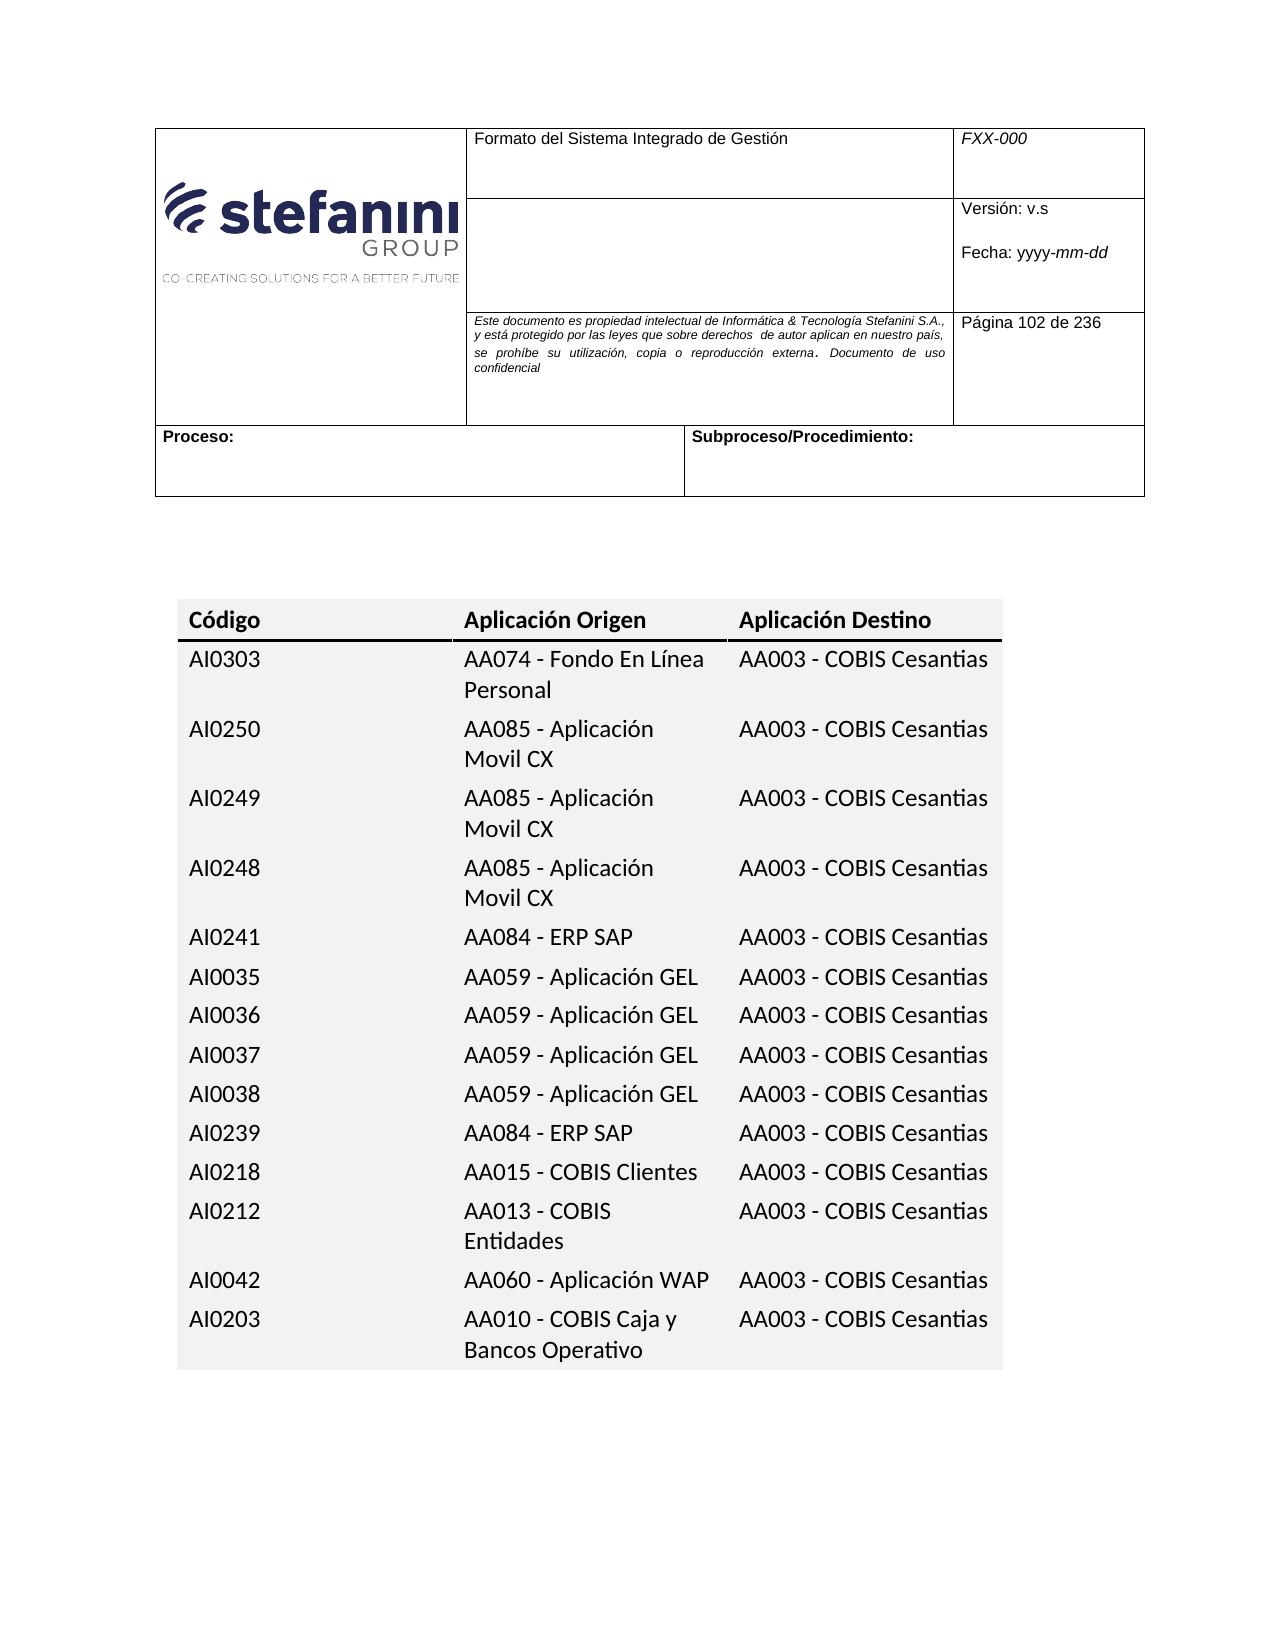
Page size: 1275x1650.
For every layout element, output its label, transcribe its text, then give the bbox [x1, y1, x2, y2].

table_cell AA003 - COBIS Cesantias [728, 996, 1002, 1034]
table_header Aplicación Destino [728, 600, 1002, 638]
table_cell AI0241 [178, 918, 452, 956]
table_cell AI0037 [178, 1035, 452, 1073]
table_cell AI0036 [178, 996, 452, 1034]
table_cell AA003 - COBIS Cesantias [728, 918, 1002, 956]
table_cell AA059 - Aplicación GEL [453, 957, 727, 995]
table_cell AA085 - Aplicación Movil CX [453, 848, 727, 917]
table_cell AA013 - COBIS Entidades [453, 1191, 727, 1260]
table_cell AI0038 [178, 1074, 452, 1112]
table_cell AA003 - COBIS Cesantias [728, 709, 1002, 778]
table_cell AA060 - Aplicación WAP [453, 1261, 727, 1299]
table_cell AI0203 [178, 1300, 452, 1368]
table_cell AA003 - COBIS Cesantias [728, 1074, 1002, 1112]
table_cell AA084 - ERP SAP [453, 1113, 727, 1151]
table_cell AI0248 [178, 848, 452, 917]
table_cell AA003 - COBIS Cesantias [728, 642, 1002, 708]
table_cell AA015 - COBIS Clientes [453, 1152, 727, 1190]
table_cell AA059 - Aplicación GEL [453, 1035, 727, 1073]
picture [162, 182, 460, 286]
table_header Código [178, 600, 452, 638]
table_header Aplicación Origen [453, 600, 727, 638]
table_cell AI0250 [178, 709, 452, 778]
table_cell AI0239 [178, 1113, 452, 1151]
table_cell AI0042 [178, 1261, 452, 1299]
table_cell AA003 - COBIS Cesantias [728, 848, 1002, 917]
table_cell AI0218 [178, 1152, 452, 1190]
table_cell AA010 - COBIS Caja y Bancos Operativo [453, 1300, 727, 1368]
table_cell AA003 - COBIS Cesantias [728, 1113, 1002, 1151]
table_cell AA003 - COBIS Cesantias [728, 1152, 1002, 1190]
table_cell AA003 - COBIS Cesantias [728, 779, 1002, 847]
table_cell AA003 - COBIS Cesantias [728, 1300, 1002, 1368]
table_cell AA084 - ERP SAP [453, 918, 727, 956]
table_cell AA003 - COBIS Cesantias [728, 957, 1002, 995]
table_cell AA003 - COBIS Cesantias [728, 1261, 1002, 1299]
table_cell AA085 - Aplicación Movil CX [453, 709, 727, 778]
table_cell AA059 - Aplicación GEL [453, 996, 727, 1034]
table_cell AA074 - Fondo En Línea Personal [453, 642, 727, 708]
table_cell AI0035 [178, 957, 452, 995]
table_cell AI0249 [178, 779, 452, 847]
table_cell AA003 - COBIS Cesantias [728, 1035, 1002, 1073]
table_cell AI0212 [178, 1191, 452, 1260]
table_cell AA059 - Aplicación GEL [453, 1074, 727, 1112]
table_cell AA085 - Aplicación Movil CX [453, 779, 727, 847]
table_cell AA003 - COBIS Cesantias [728, 1191, 1002, 1260]
table_cell AI0303 [178, 642, 452, 708]
